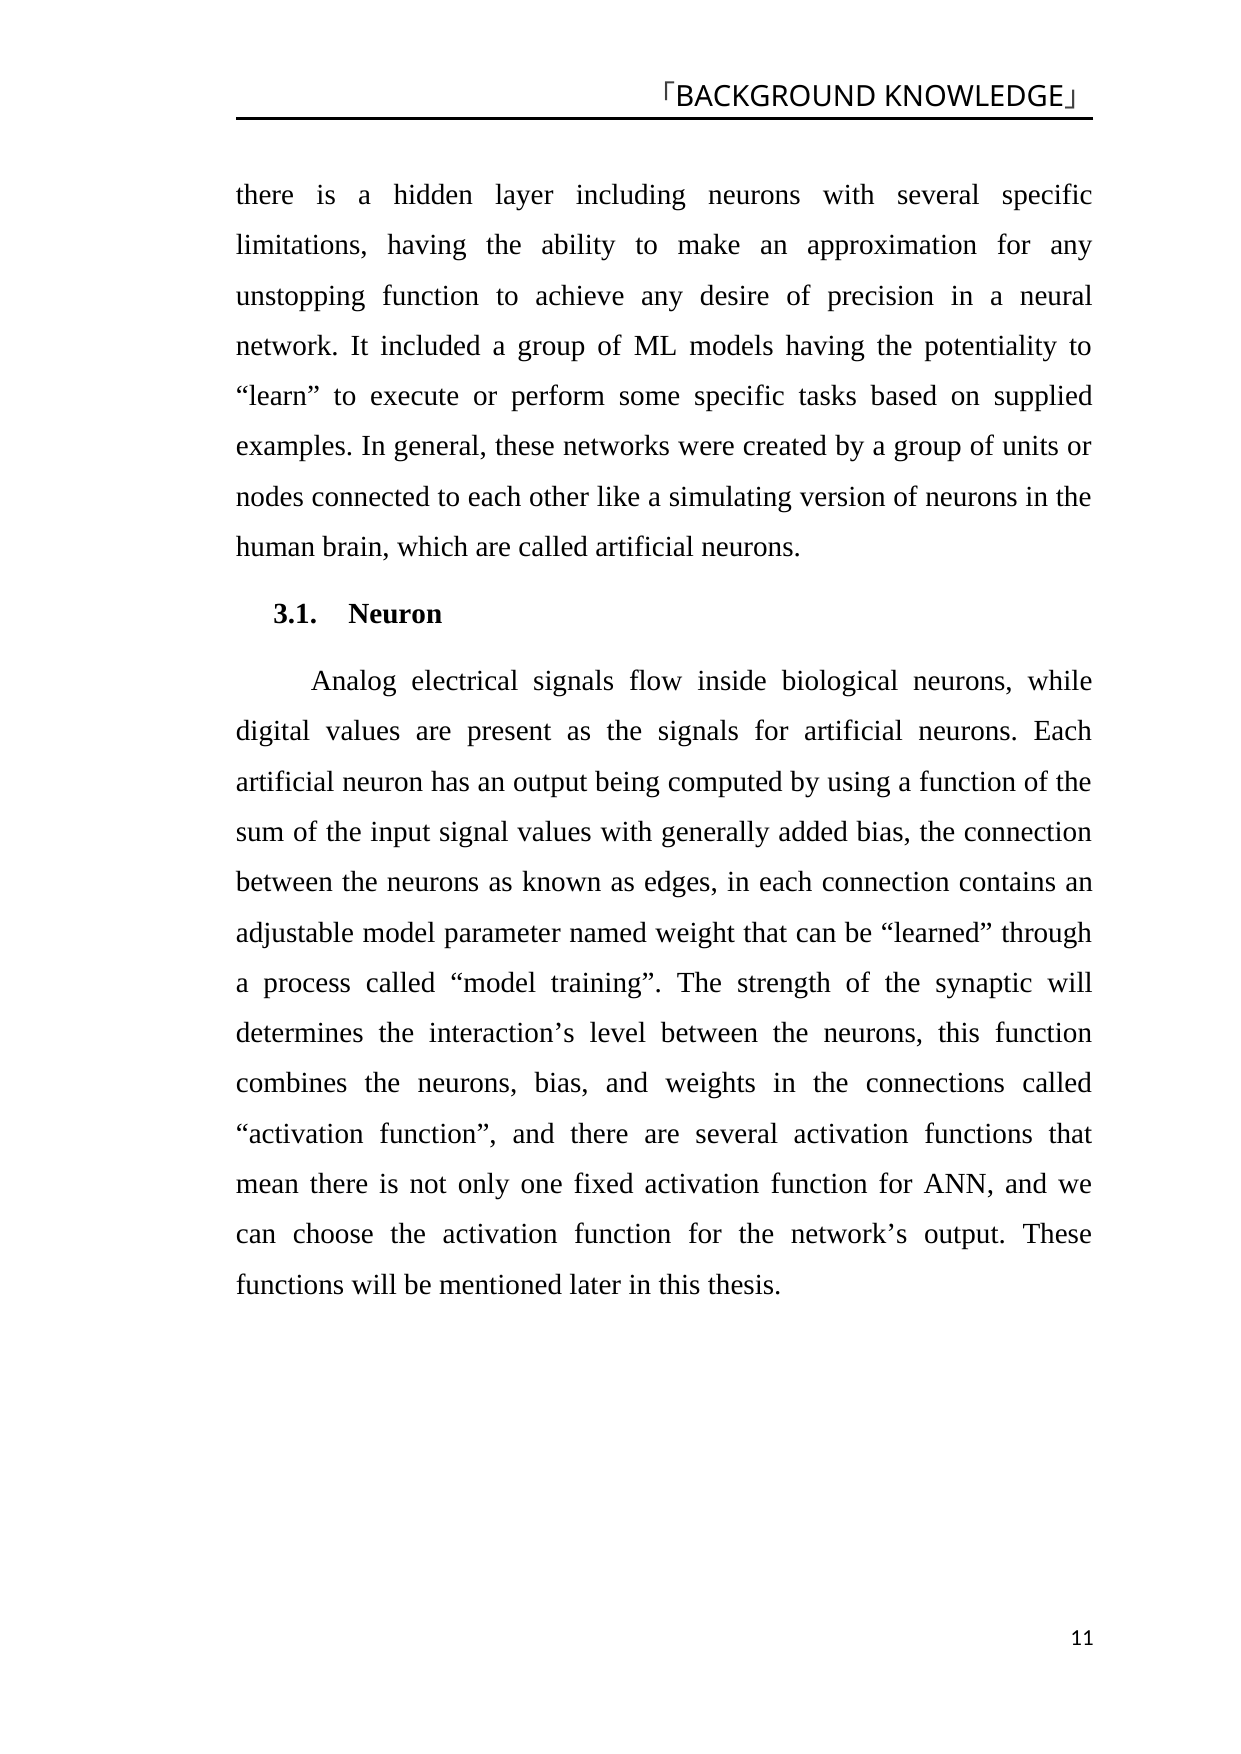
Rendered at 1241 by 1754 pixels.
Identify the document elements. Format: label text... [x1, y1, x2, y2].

subtitle Neuron [273, 596, 1093, 630]
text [236, 177, 1093, 563]
text Analog electrical signals flow inside biological neurons, while digital values are present as the signals for artificial neurons. Each artificial neuron has an output being computed by using a function of the sum of the input signal values with generally added bias, the connection between the neurons as known as edges, in each connection contains an adjustable model parameter named weight that can be “learned” through a process called “model training”. The strength of the synaptic will determines the interaction’s level between the neurons, this function combines the neurons, bias, and weights in the connections called “activation function”, and there are several activation functions that mean there is not only one fixed activation function for ANN, and we can choose the activation function for the network’s output. These functions will be mentioned later in this thesis. [236, 663, 1093, 1300]
